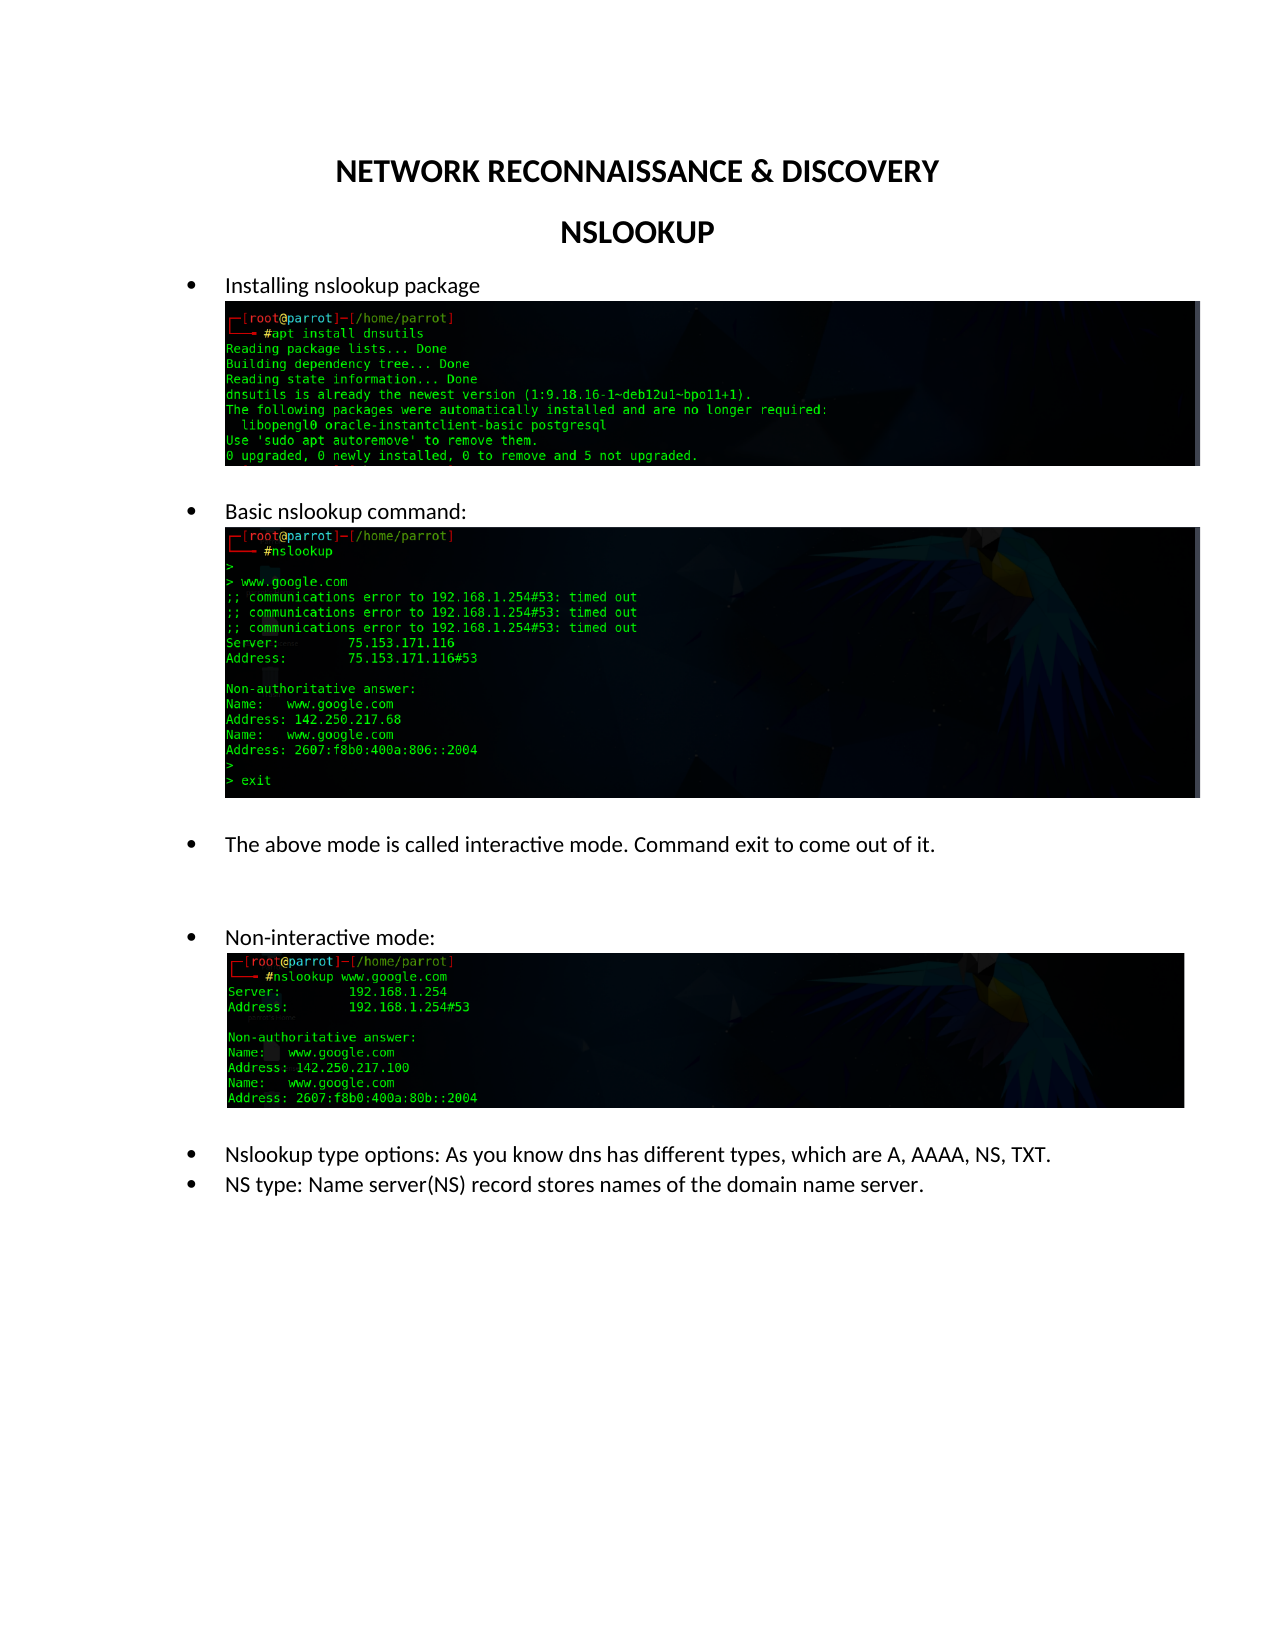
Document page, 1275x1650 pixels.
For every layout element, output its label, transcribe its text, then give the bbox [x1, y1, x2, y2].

text NETWORK RECONNAISSANCE & DISCOVERY [150, 150, 1125, 191]
list Installing nslookup package [187, 271, 1125, 299]
list NS type: Name server(NS) record stores names of the domain name server. [187, 1171, 1125, 1198]
picture [226, 953, 1185, 1108]
picture [225, 301, 1200, 466]
list Non-interactive mode: [187, 923, 1125, 952]
text NSLOOKUP [150, 211, 1125, 251]
list The above mode is called interactive mode. Command exit to come out of it. [187, 830, 1125, 858]
list Basic nslookup command: [187, 497, 1125, 525]
list Nslookup type options: As you know dns has different types, which are A, AAAA, NS, TXT. [187, 1140, 1125, 1168]
picture [225, 527, 1200, 798]
